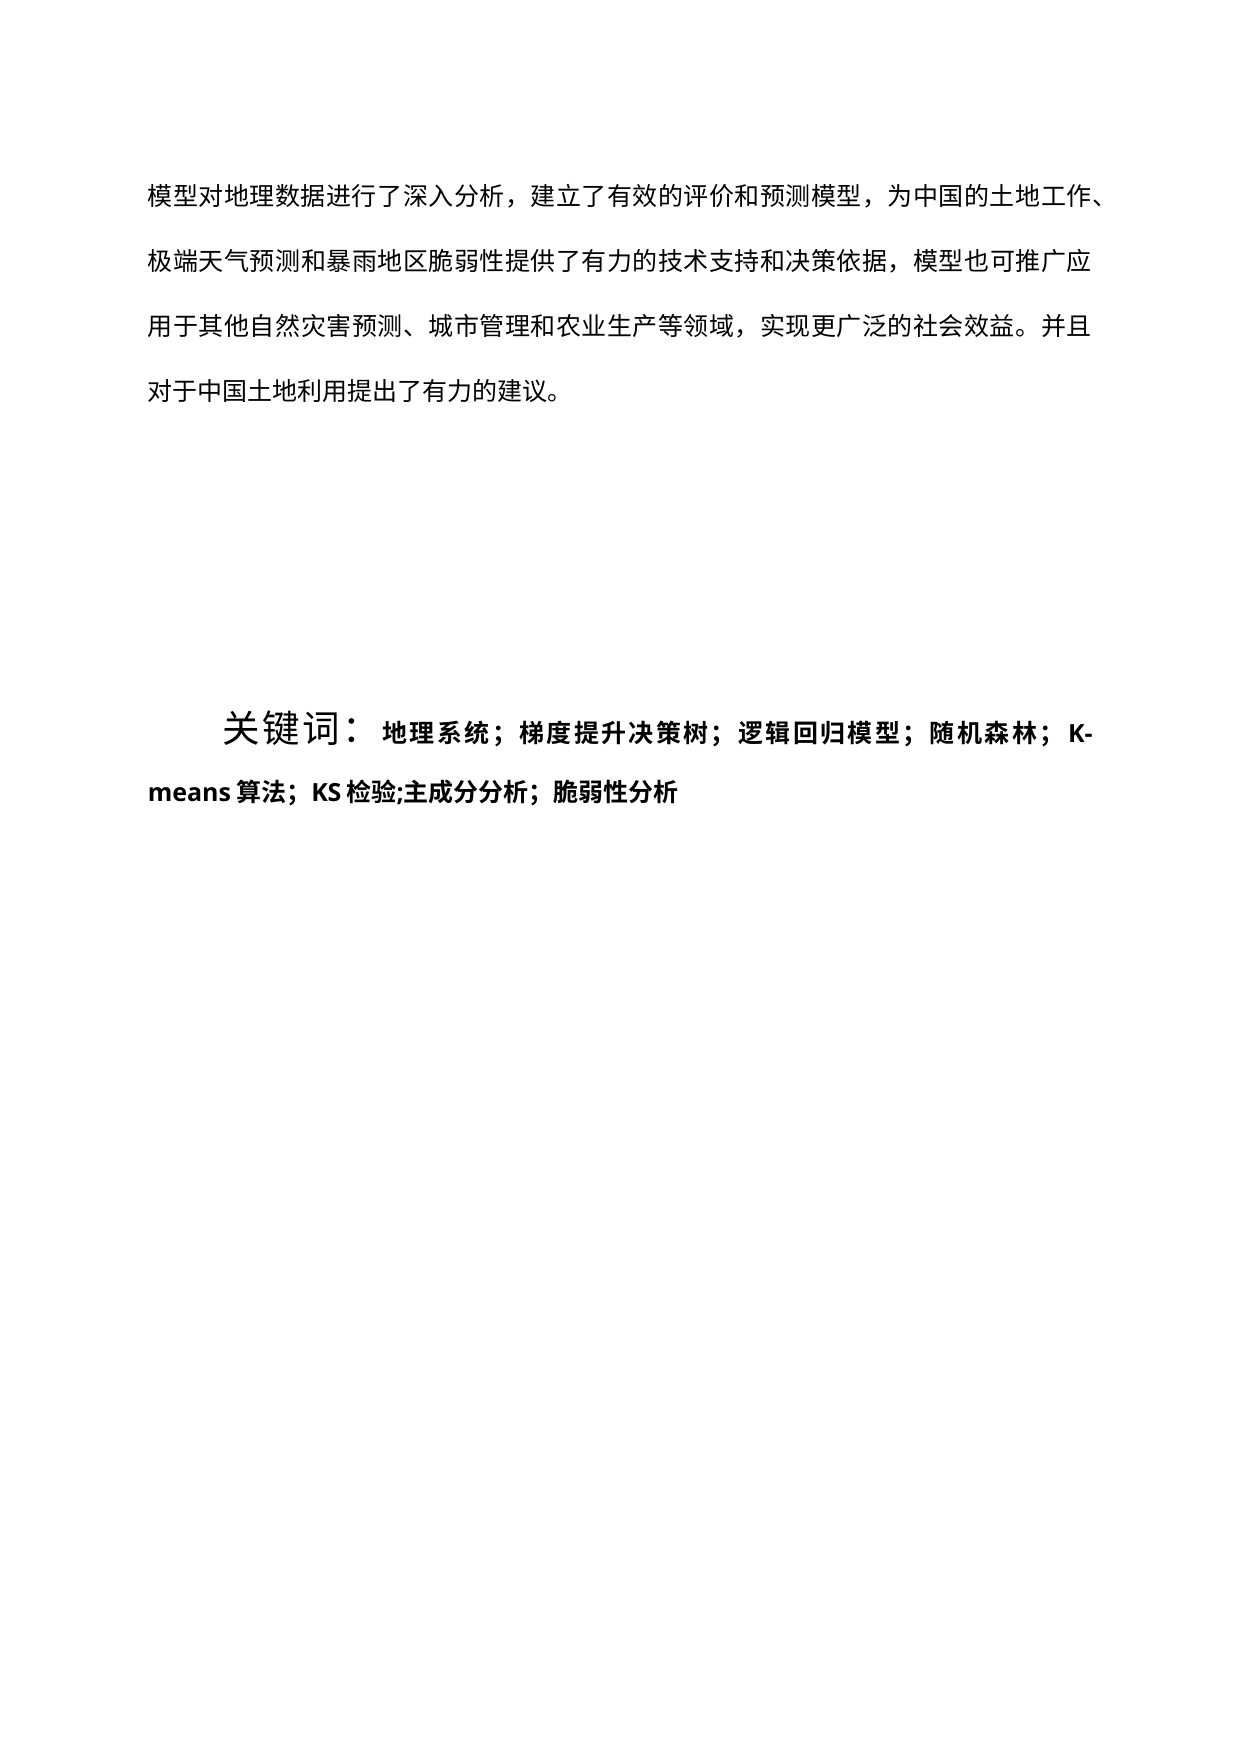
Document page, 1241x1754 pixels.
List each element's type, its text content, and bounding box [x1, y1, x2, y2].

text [148, 162, 1092, 422]
text 关键词：地理系统；梯度提升决策树；逻辑回归模型；随机森林；K-means算法；KS检验;主成分分析；脆弱性分析 [148, 693, 1092, 823]
